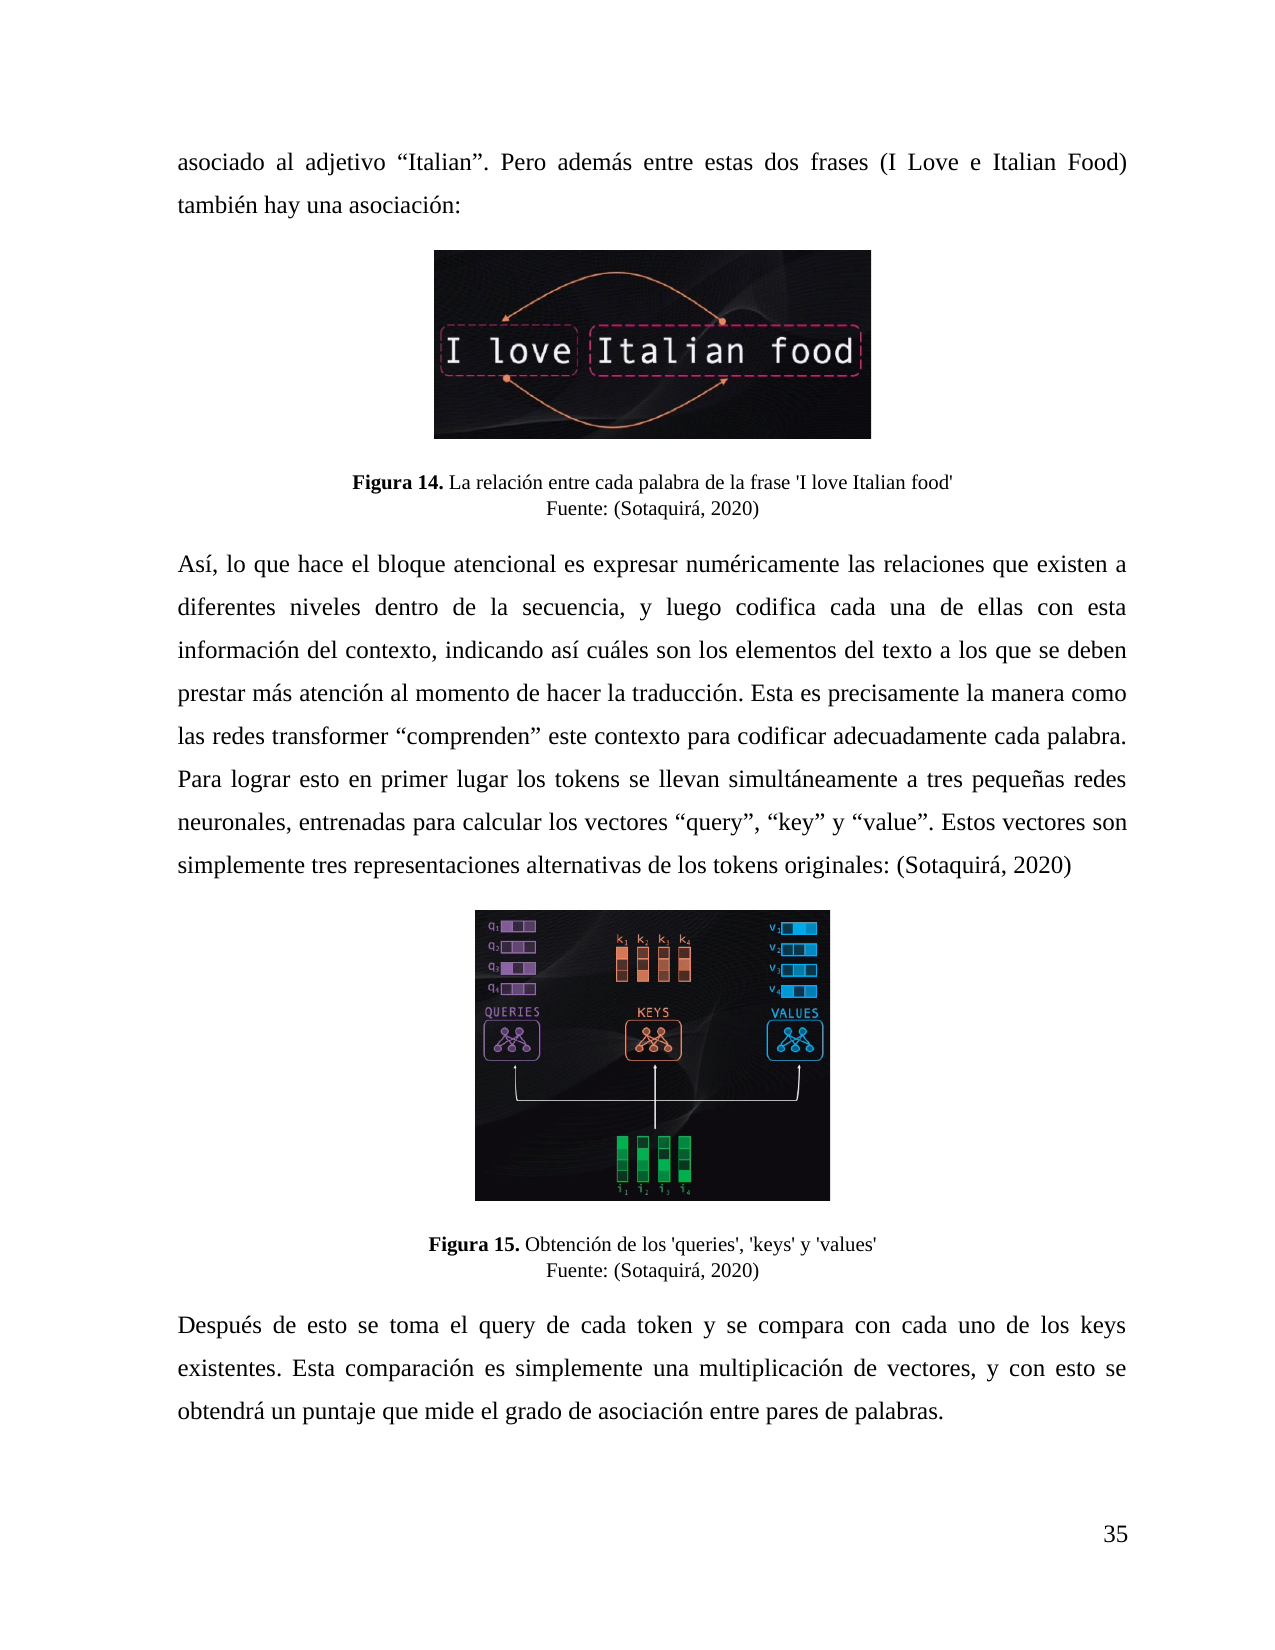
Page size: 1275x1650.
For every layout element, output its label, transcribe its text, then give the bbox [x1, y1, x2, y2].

text Así, lo que hace el bloque atencional es expresar numéricamente las relaciones que existen a diferentes niveles dentro de la secuencia, y luego codifica cada una de ellas con esta información del contexto, indicando así cuáles son los elementos del texto a los que se deben prestar más atención al momento de hacer la traducción. Esta es precisamente la manera como las redes transformer “comprenden” este contexto para codificar adecuadamente cada palabra. Para lograr esto en primer lugar los tokens se llevan simultáneamente a tres pequeñas redes neuronales, entrenadas para calcular los vectores “query”, “key” y “value”. Estos vectores son simplemente tres representaciones alternativas de los tokens originales: [177, 549, 1128, 879]
text Figura 15. Obtención de los 'queries', 'keys' y 'values' [177, 1232, 1128, 1256]
text Figura 14. La relación entre cada palabra de la frase 'I love Italian food' [177, 470, 1128, 494]
list Fuente: [177, 1257, 1128, 1282]
list Fuente: [177, 496, 1128, 520]
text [177, 147, 1128, 219]
picture [475, 910, 831, 1201]
text Después de esto se toma el query de cada token y se compara con cada uno de los keys existentes. Esta comparación es simplemente una multiplicación de vectores, y con esto se obtendrá un puntaje que mide el grado de asociación entre pares de palabras. [177, 1310, 1128, 1425]
picture [434, 250, 872, 439]
